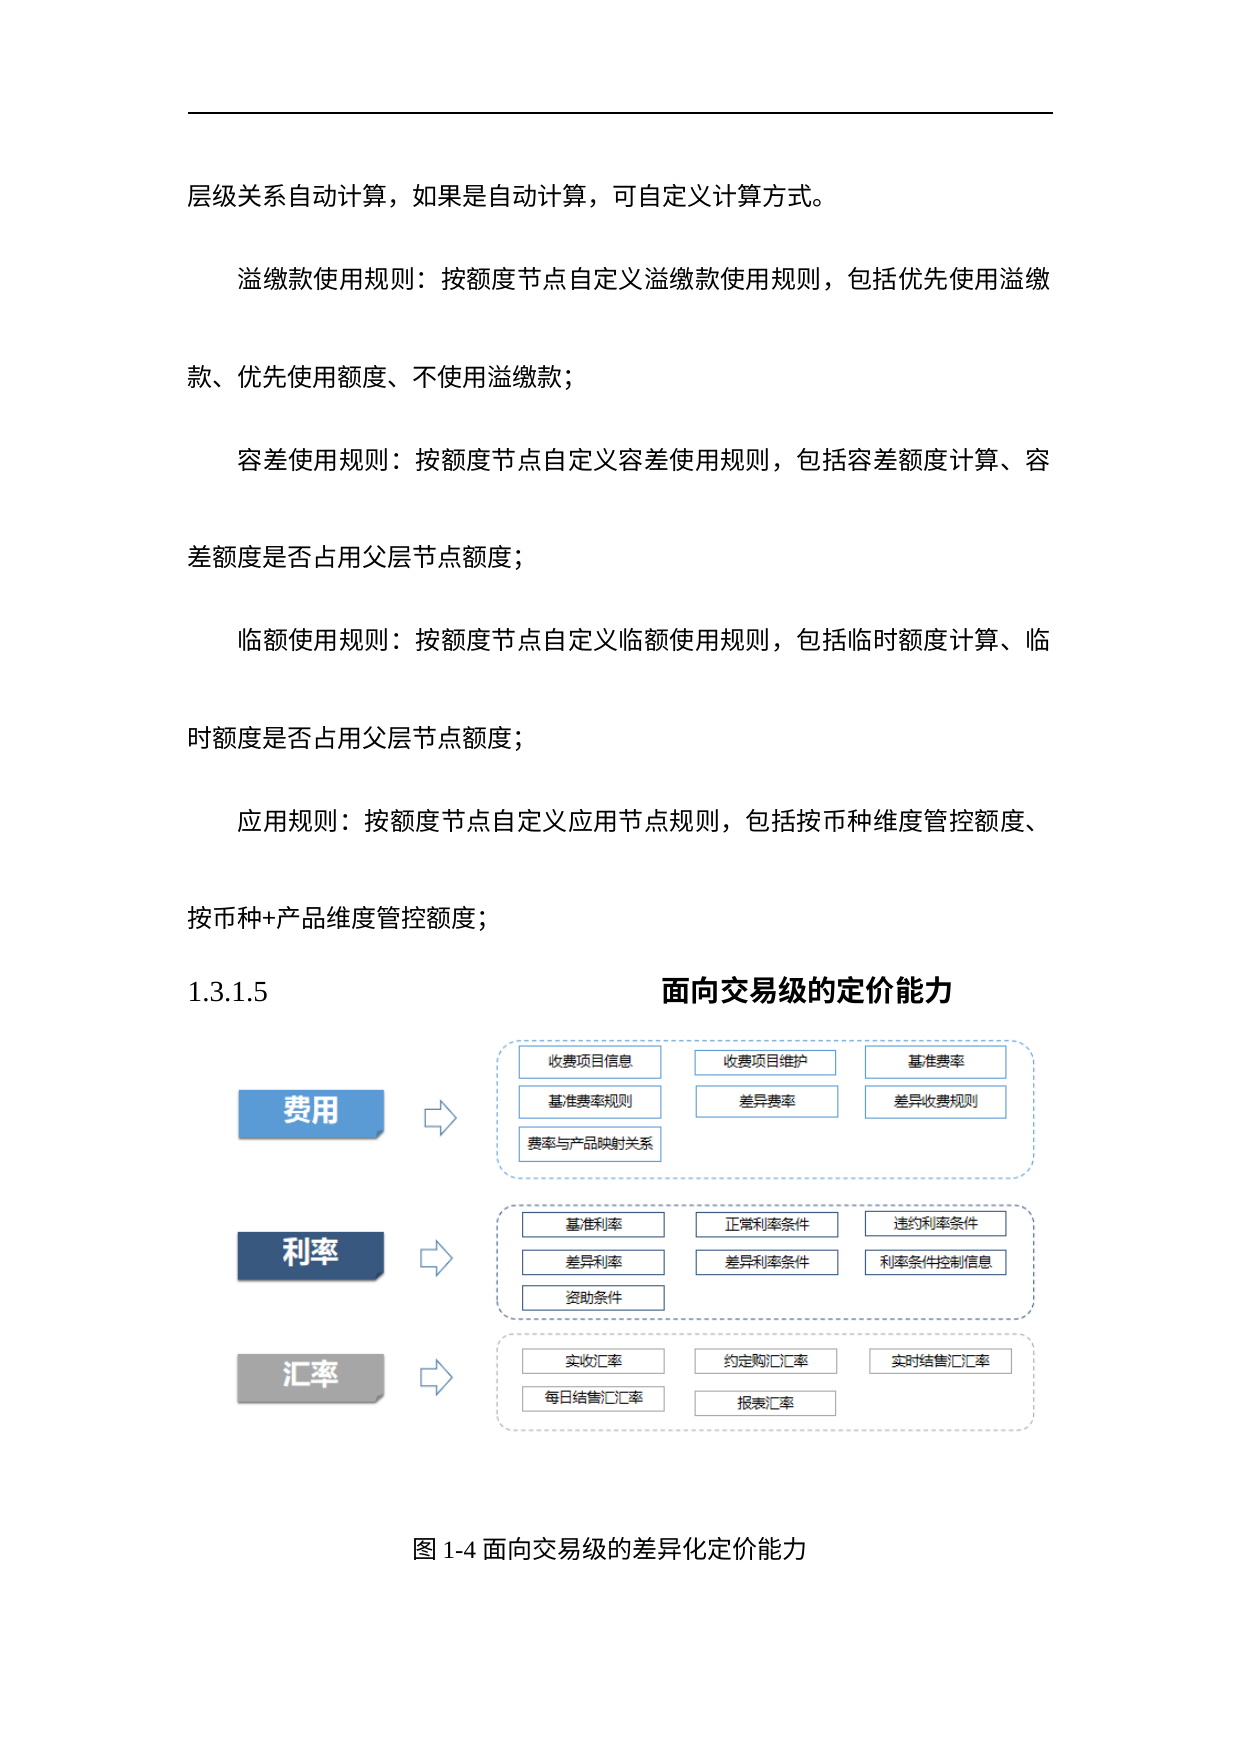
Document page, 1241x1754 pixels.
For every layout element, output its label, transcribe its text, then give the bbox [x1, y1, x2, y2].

text 图1-4 面向交易级的差异化定价能力 [187, 1515, 1053, 1580]
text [187, 162, 1053, 227]
text 容差使用规则：按额度节点自定义容差使用规则，包括容差额度计算、容差额度是否占用父层节点额度； [187, 426, 1053, 588]
text 溢缴款使用规则：按额度节点自定义溢缴款使用规则，包括优先使用溢缴款、优先使用额度、不使用溢缴款； [187, 245, 1053, 408]
text 临额使用规则：按额度节点自定义临额使用规则，包括临时额度计算、临时额度是否占用父层节点额度； [187, 606, 1053, 769]
subtitle 面向交易级的定价能力 [187, 968, 1053, 1010]
picture [208, 1031, 1074, 1455]
text 应用规则：按额度节点自定义应用节点规则，包括按币种维度管控额度、按币种+产品维度管控额度； [187, 787, 1053, 949]
